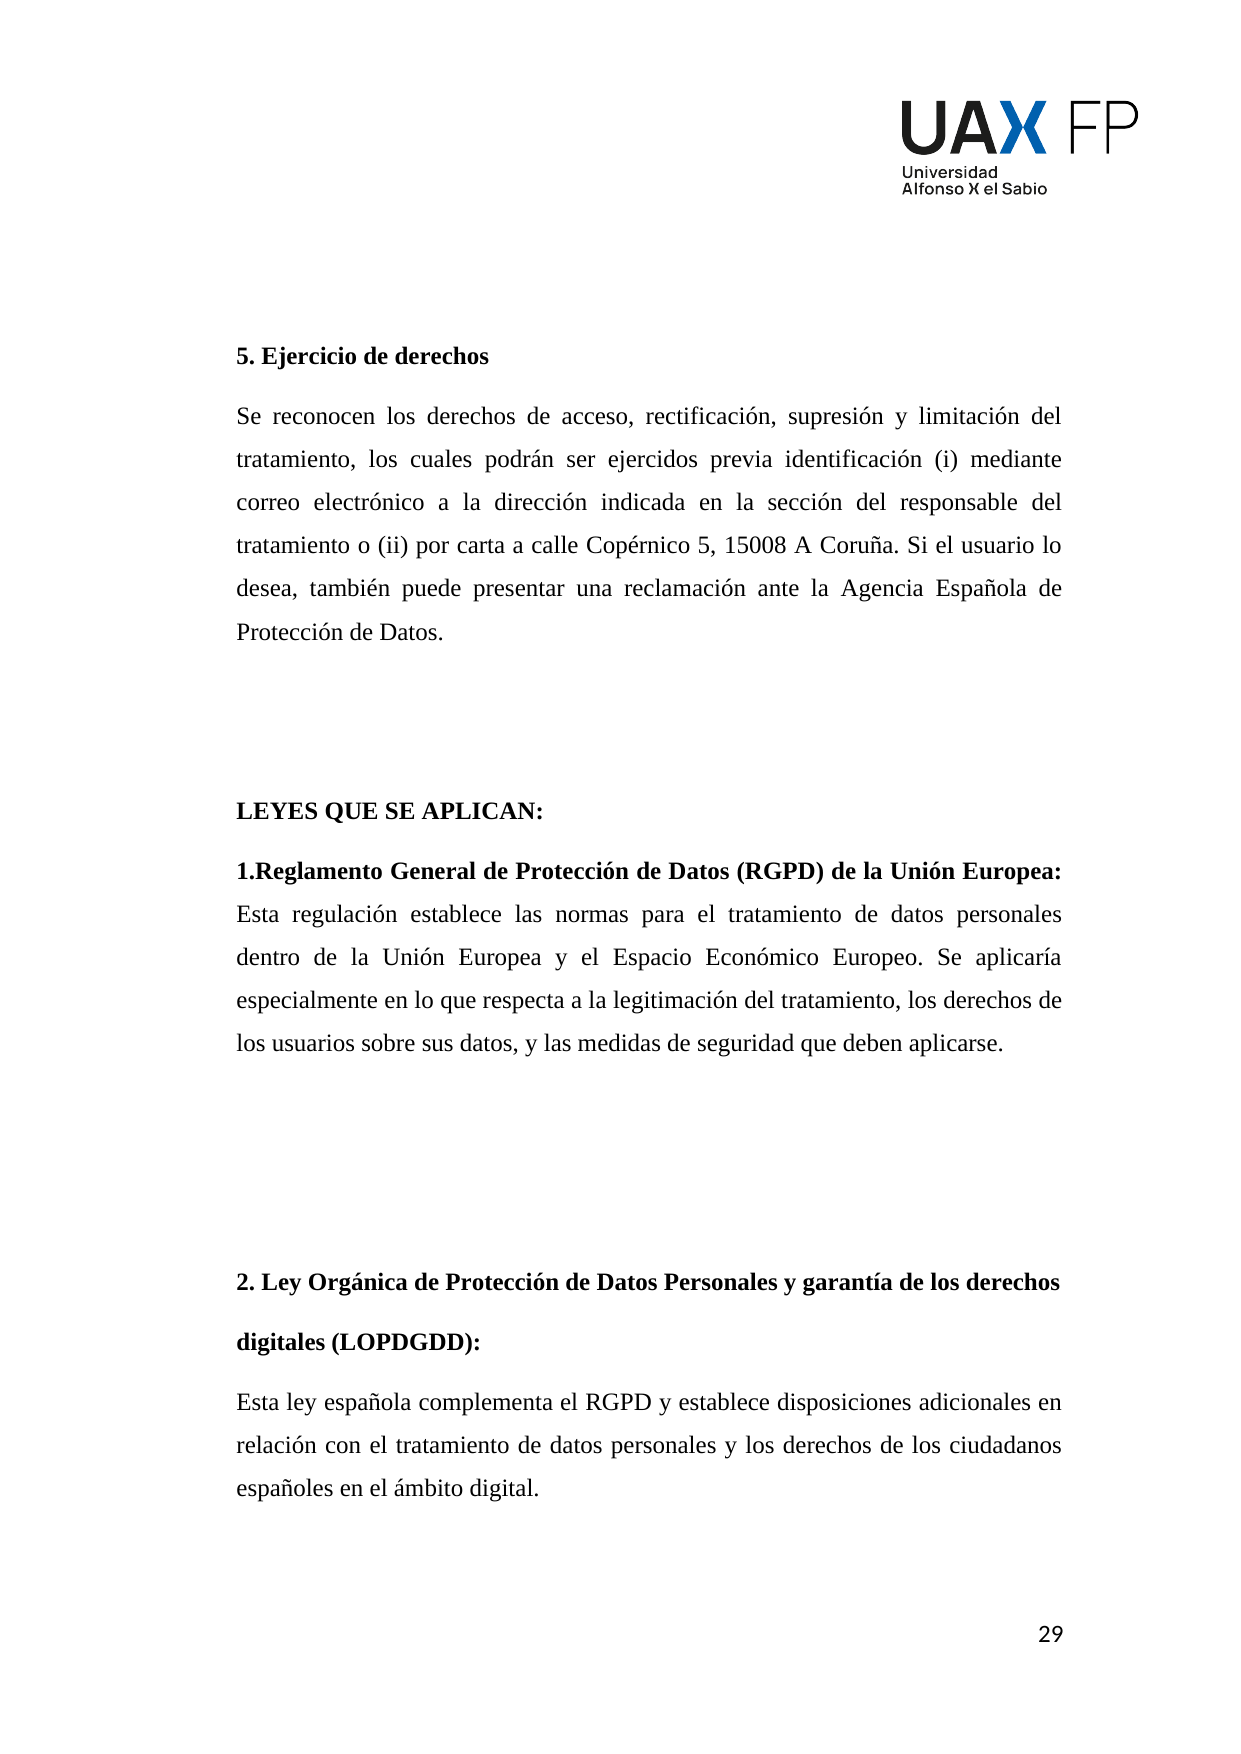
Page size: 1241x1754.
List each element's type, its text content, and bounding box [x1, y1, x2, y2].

picture [875, 75, 1164, 221]
text Se reconocen los derechos de acceso, rectificación, supresión y limitación del tratamiento, los cuales podrán ser ejercidos previa identificación (i) mediante correo electrónico a la dirección indicada en la sección del responsable del tratamiento o (ii) por carta a calle Copérnico 5, 15008 A Coruña. Si el usuario lo desea, también puede presentar una reclamación ante la Agencia Española de Protección de Datos. [236, 401, 1063, 645]
text LEYES QUE SE APLICAN: [236, 796, 1063, 825]
text 5. Ejercicio de derechos [236, 341, 1063, 370]
text Esta ley española complementa el RGPD y establece disposiciones adicionales en relación con el tratamiento de datos personales y los derechos de los ciudadanos españoles en el ámbito digital. [236, 1387, 1063, 1502]
text 2. Ley Orgánica de Protección de Datos Personales y garantía de los derechos [236, 1267, 1063, 1296]
text 1.Reglamento General de Protección de Datos (RGPD) de la Unión Europea: Esta regulación establece las normas para el tratamiento de datos personales dentro de la Unión Europea y el Espacio Económico Europeo. Se aplicaría especialmente en lo que respecta a la legitimación del tratamiento, los derechos de los usuarios sobre sus datos, y las medidas de seguridad que deben aplicarse. [236, 856, 1063, 1057]
text digitales (LOPDGDD): [236, 1327, 1063, 1356]
